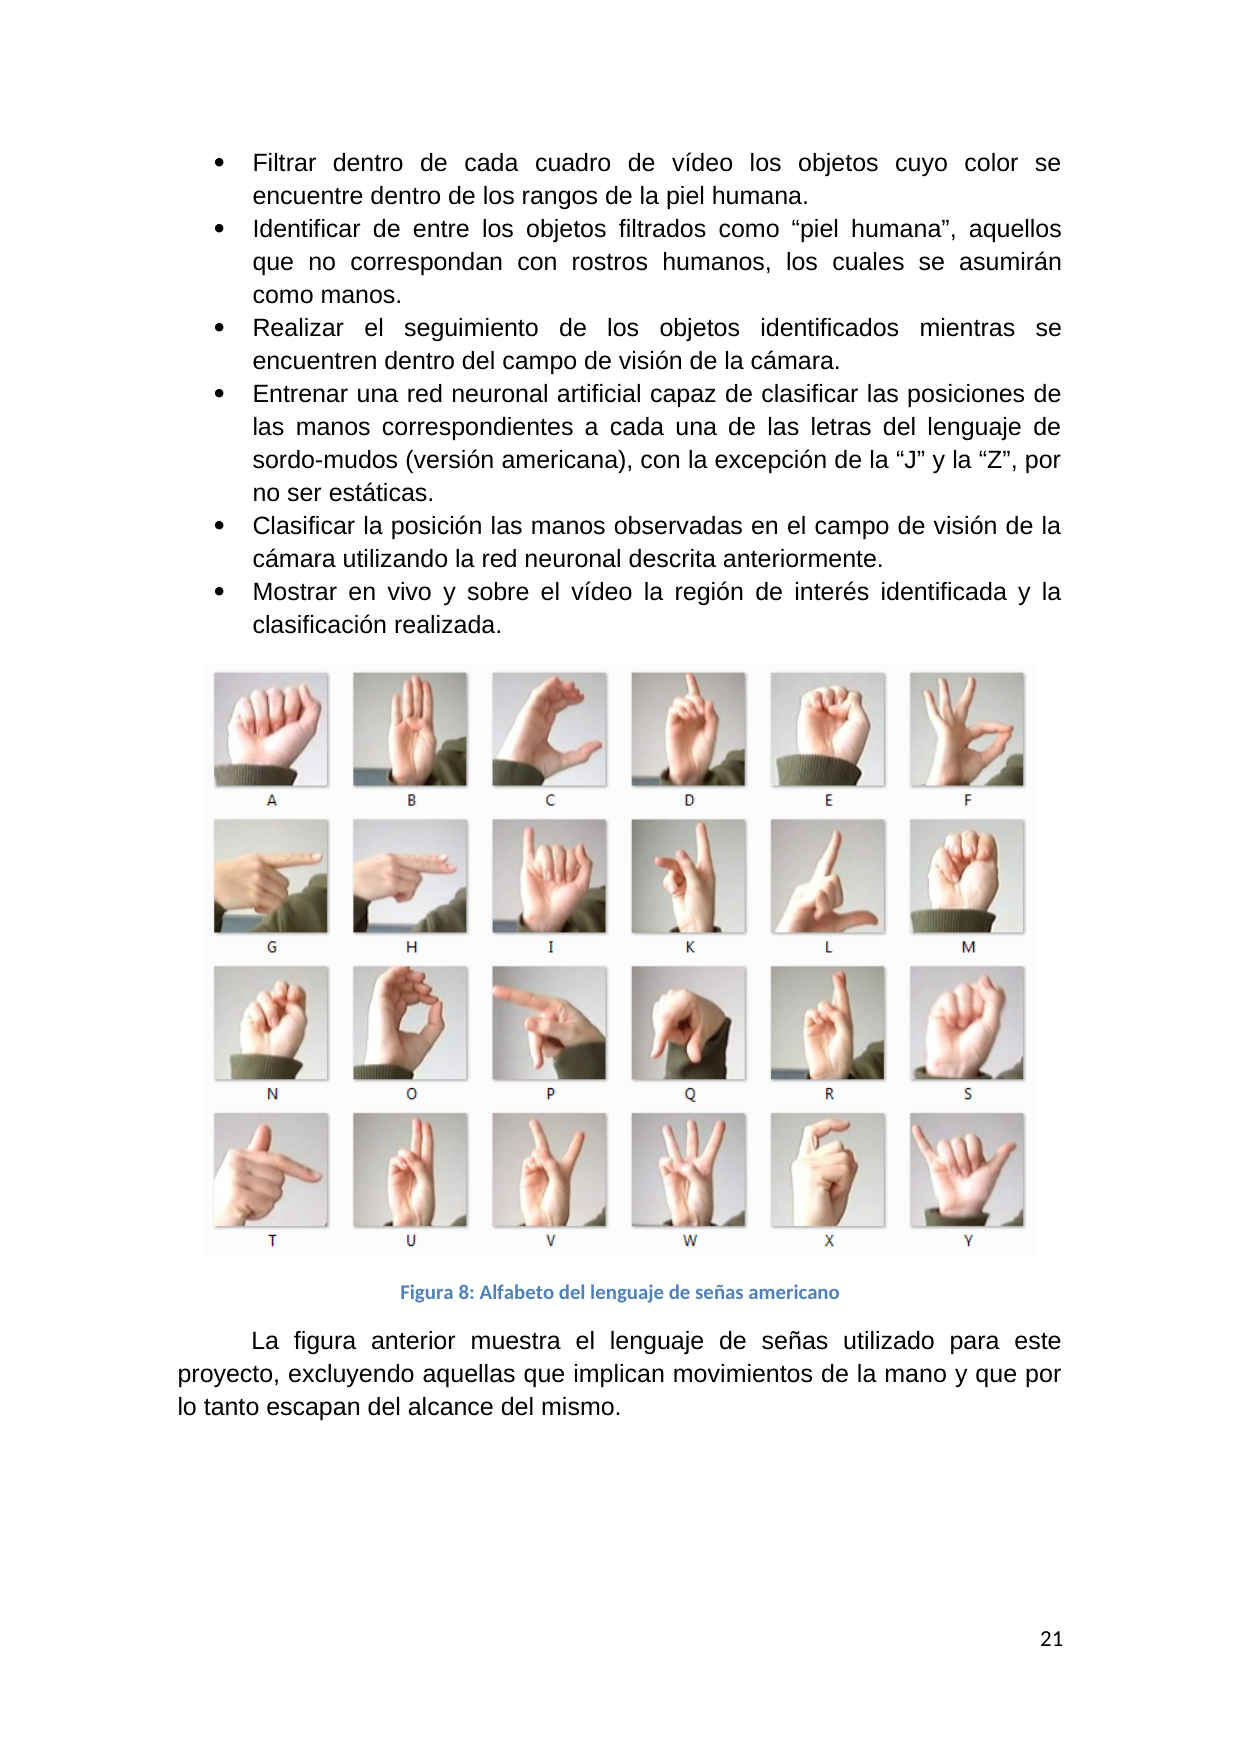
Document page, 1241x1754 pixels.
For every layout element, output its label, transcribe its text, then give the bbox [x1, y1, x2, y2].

list Mostrar en vivo y sobre el vídeo la región de interés identificada y la clasificación realizada. [215, 577, 1063, 639]
list Entrenar una red neuronal artificial capaz de clasificar las posiciones de las manos correspondientes a cada una de las letras del lenguaje de sordo-mudos (versión americana), con la excepción de la “J” y la “Z”, por no ser estáticas. [215, 379, 1063, 507]
list Filtrar dentro de cada cuadro de vídeo los objetos cuyo color se encuentre dentro de los rangos de la piel humana. [215, 148, 1063, 209]
list Realizar el seguimiento de los objetos identificados mientras se encuentren dentro del campo de visión de la cámara. [215, 313, 1063, 375]
picture [203, 664, 1037, 1255]
list Identificar de entre los objetos filtrados como “piel humana”, aquellos que no correspondan con rostros humanos, los cuales se asumirán como manos. [215, 214, 1063, 309]
list Clasificar la posición las manos observadas en el campo de visión de la cámara utilizando la red neuronal descrita anteriormente. [215, 511, 1063, 573]
text La figura anterior muestra el lenguaje de señas utilizado para este proyecto, excluyendo aquellas que implican movimientos de la mano y que por lo tanto escapan del alcance del mismo. [177, 1326, 1063, 1421]
text Figura 8: Alfabeto del lenguaje de señas americano [177, 1279, 1063, 1305]
